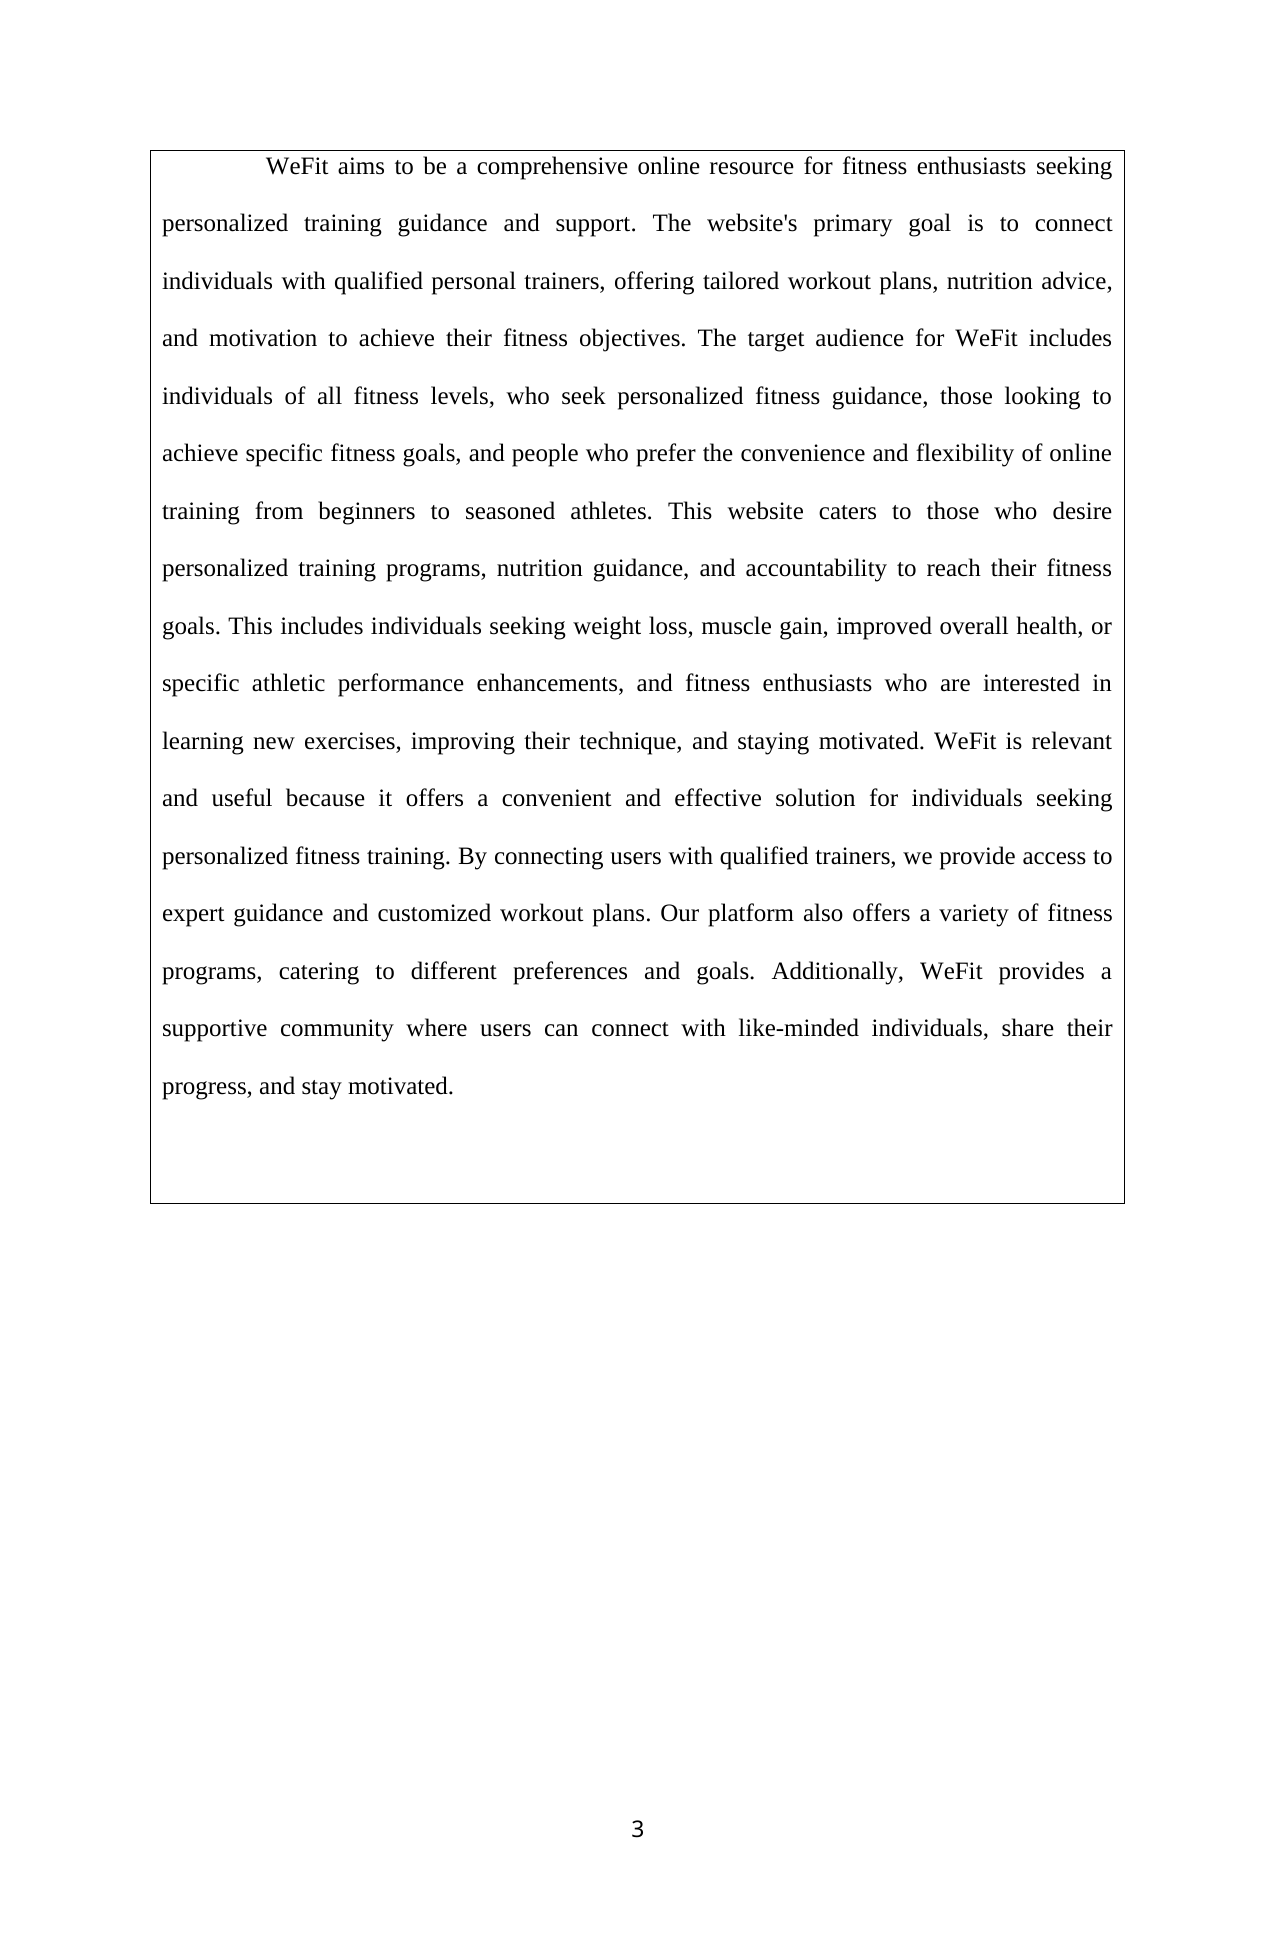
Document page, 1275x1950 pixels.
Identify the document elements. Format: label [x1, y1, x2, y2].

table_header [151, 151, 1124, 1203]
